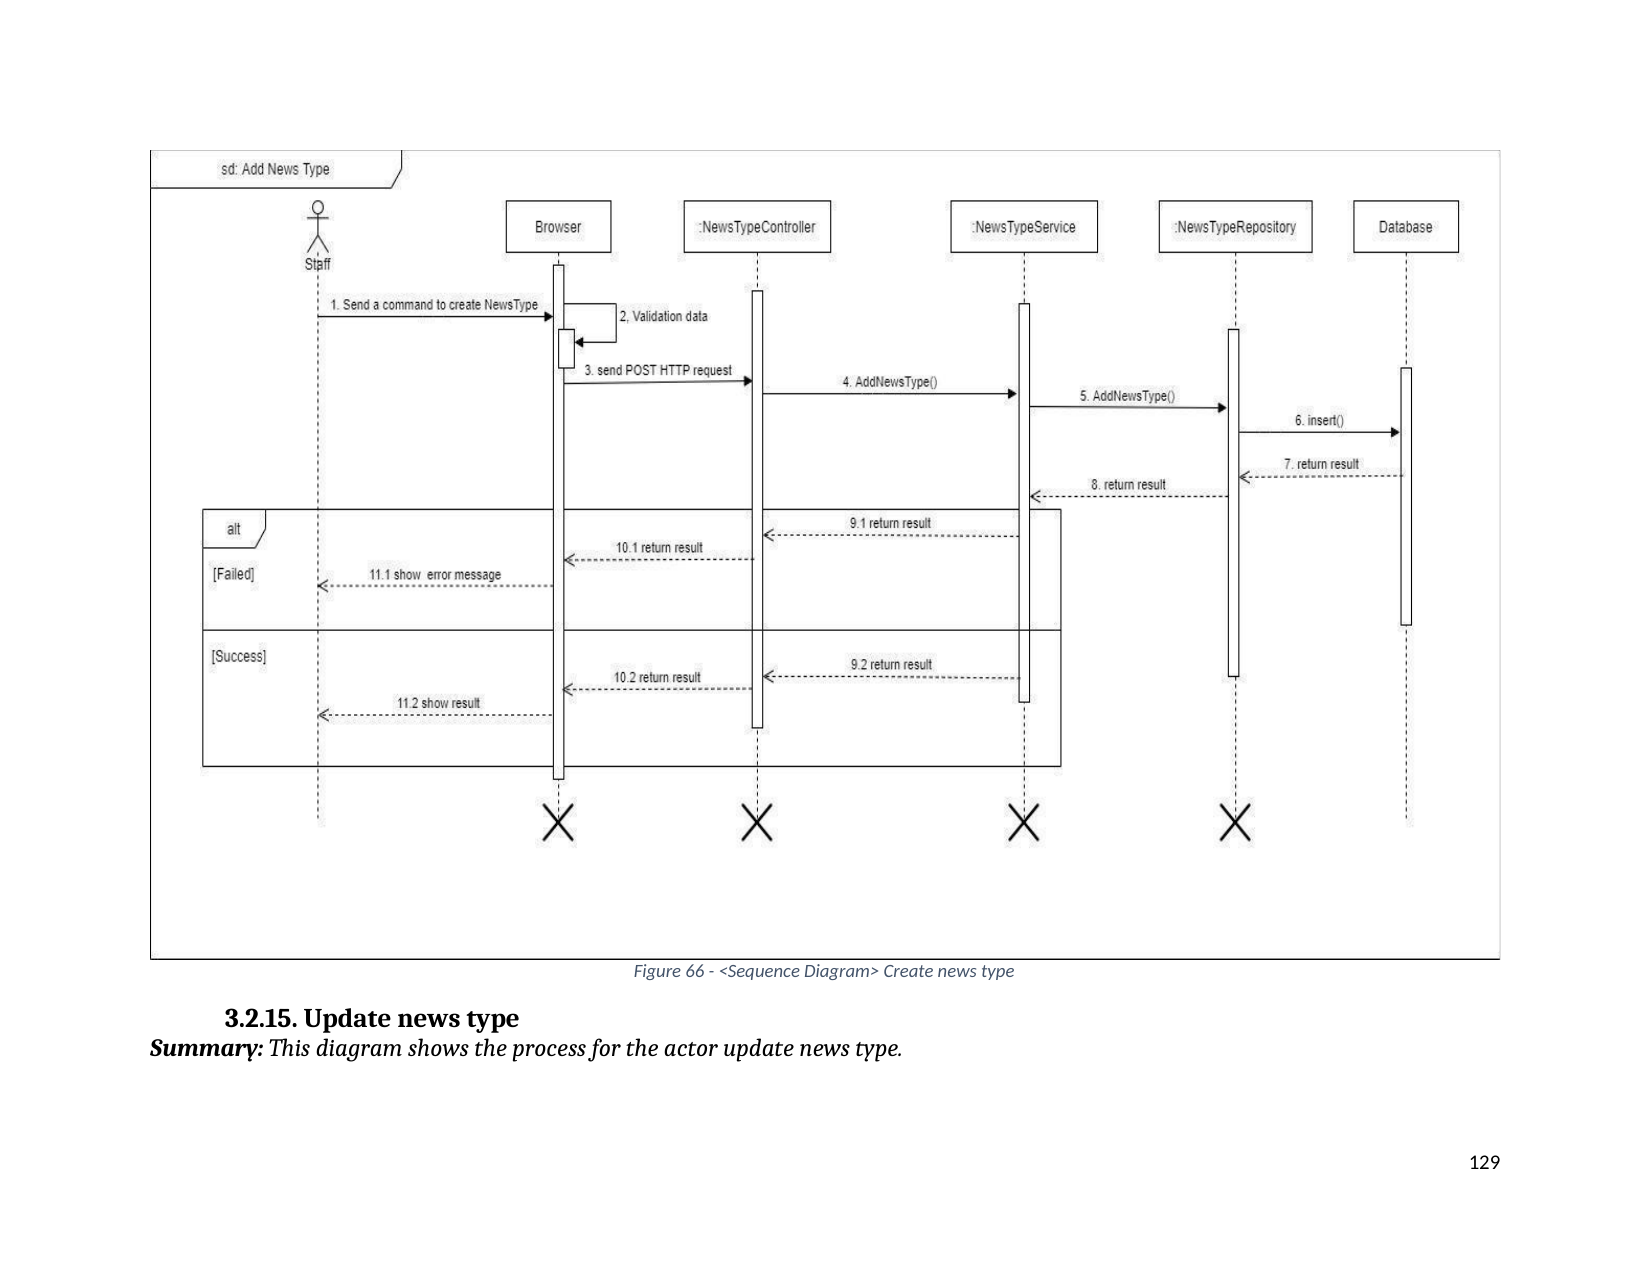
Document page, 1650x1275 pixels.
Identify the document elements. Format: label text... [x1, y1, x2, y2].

picture [150, 150, 1500, 960]
text Figure 66 - <Sequence Diagram> Create news type [150, 960, 1500, 982]
subtitle 3.2.15. Update news type [187, 1003, 1500, 1034]
text Summary: This diagram shows the process for the actor update news type. [150, 1034, 1500, 1063]
